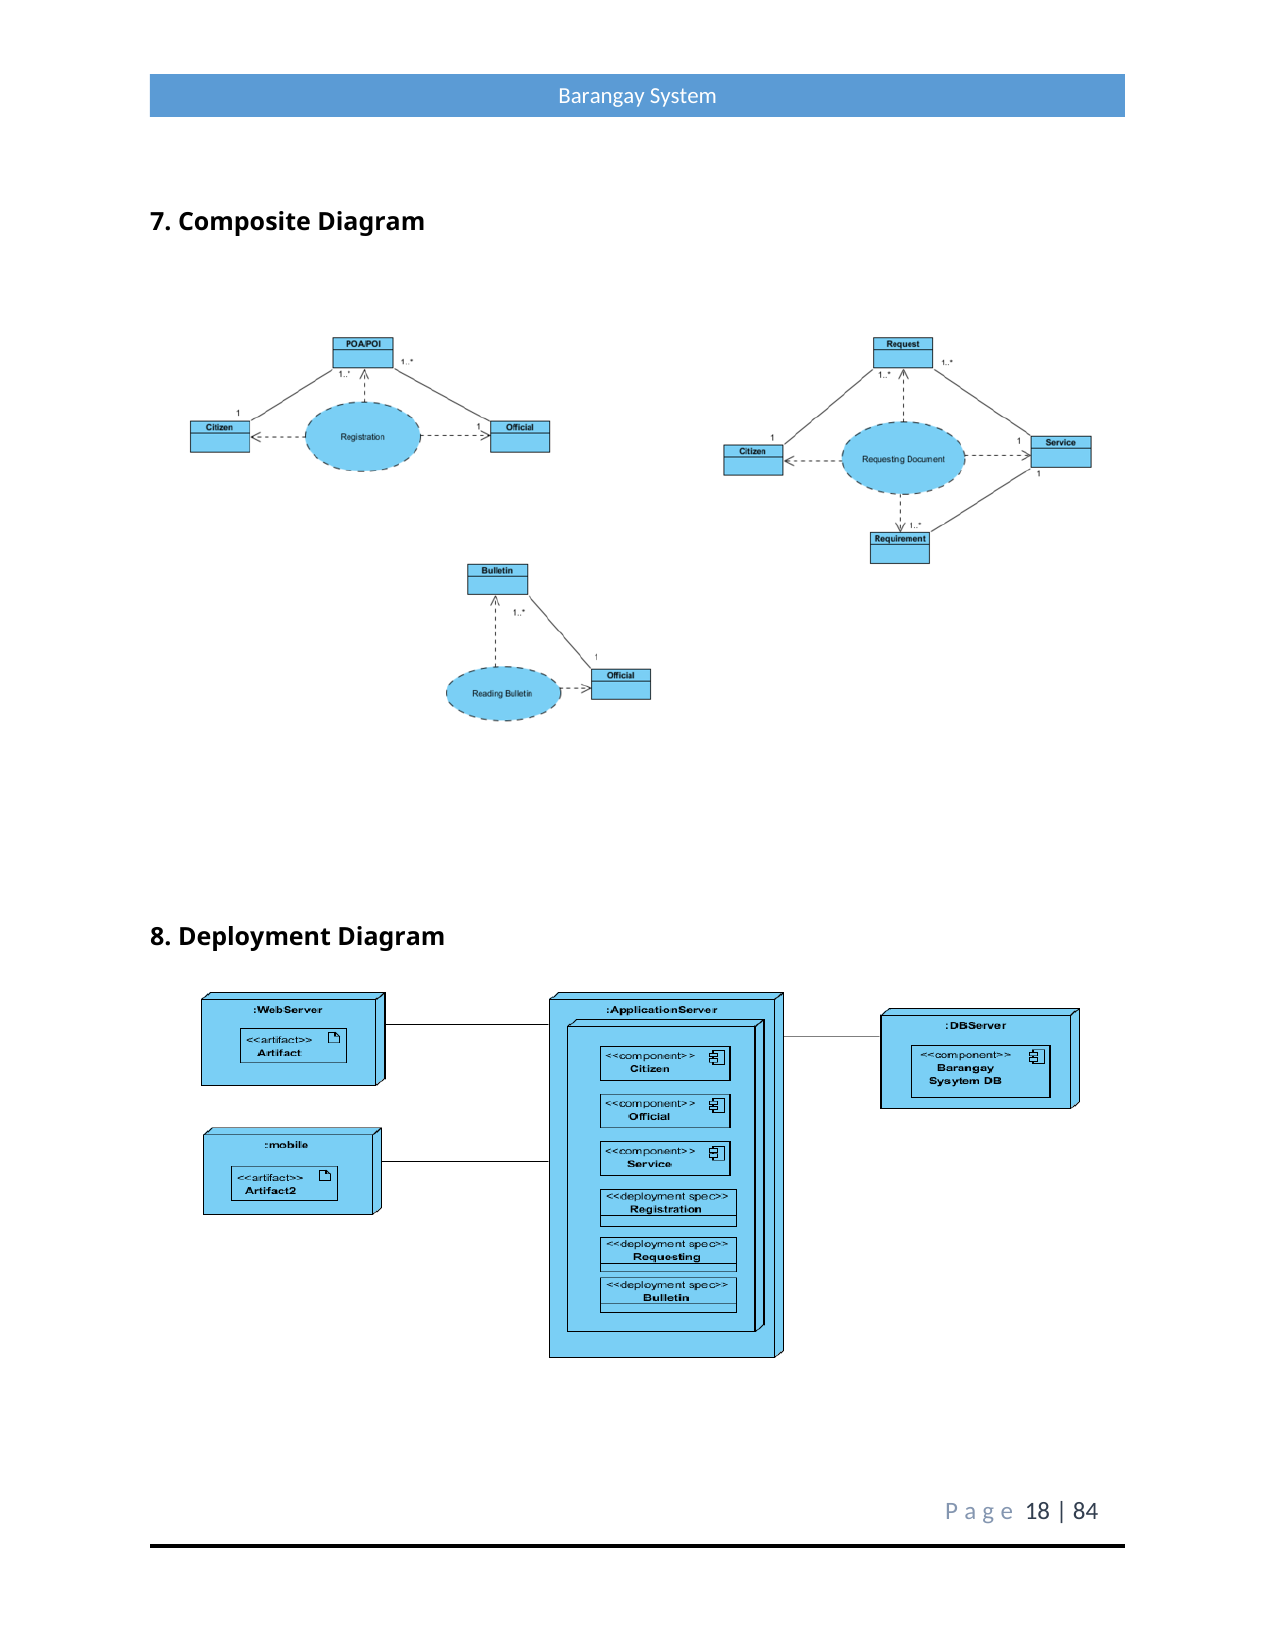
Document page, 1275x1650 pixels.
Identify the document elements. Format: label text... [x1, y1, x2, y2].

picture [150, 971, 1125, 1382]
picture [150, 310, 1125, 739]
text 8. Deployment Diagram [150, 918, 1125, 952]
text 7. Composite Diagram [150, 203, 1125, 237]
